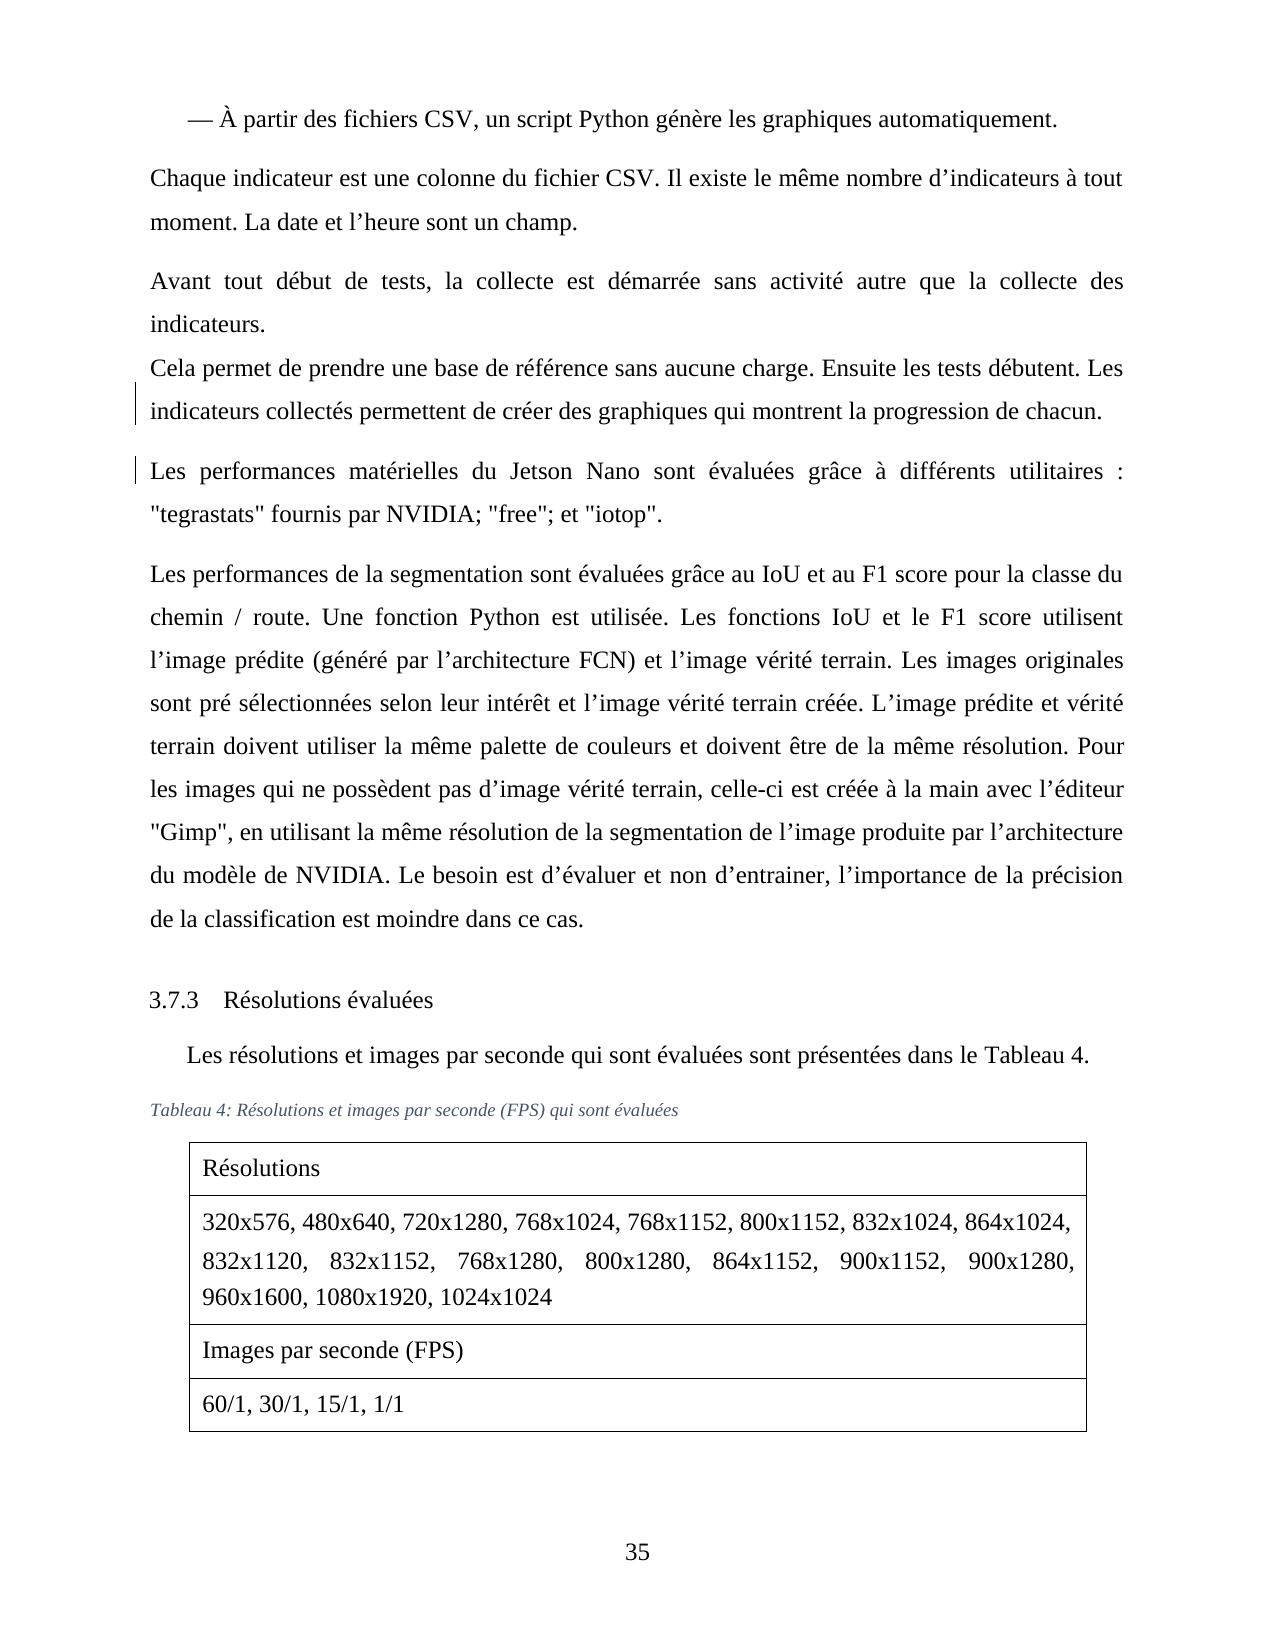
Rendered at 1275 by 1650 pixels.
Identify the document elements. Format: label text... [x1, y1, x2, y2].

table_cell 320x576, 480x640, 720x1280, 768x1024, 768x1152, 800x1152, 832x1024, 864x1024, 832x1120, 832x1152, 768x1280, 800x1280, 864x1152, 900x1152, 900x1280, 960x1600, 1080x1920, 1024x1024 [190, 1196, 1086, 1324]
text Cela permet de prendre une base de référence sans aucune charge. Ensuite les tests débutent. Les indicateurs collectés permettent de créer des graphiques qui montrent la progression de chacun. [150, 353, 1125, 425]
text Les performances de la segmentation sont évaluées grâce au IoU et au F1 score pour la classe du chemin / route. Une fonction Python est utilisée. Les fonctions IoU et le F1 score utilisent l’image prédite (généré par l’architecture FCN) et l’image vérité terrain. Les images originales sont pré sélectionnées selon leur intérêt et l’image vérité terrain créée. L’image prédite et vérité terrain doivent utiliser la même palette de couleurs et doivent être de la même résolution. Pour les images qui ne possèdent pas d’image vérité terrain, celle-ci est créée à la main avec l’éditeur "Gimp", en utilisant la même résolution de la segmentation de l’image produite par l’architecture du modèle de NVIDIA. Le besoin est d’évaluer et non d’entrainer, l’importance de la précision de la classification est moindre dans ce cas. [150, 559, 1125, 932]
text Les résolutions et images par seconde qui sont évaluées sont présentées dans le Tableau 4. [151, 1041, 1125, 1069]
text Les performances matérielles du Jetson Nano sont évaluées grâce à différents utilitaires : "tegrastats" fournis par NVIDIA; "free"; et "iotop". [150, 456, 1125, 528]
table_header Résolutions [190, 1143, 1086, 1195]
table_cell 60/1, 30/1, 15/1, 1/1 [190, 1379, 1086, 1431]
subtitle Résolutions évaluées [148, 986, 1125, 1014]
text Avant tout début de tests, la collecte est démarrée sans activité autre que la collecte des indicateurs. [150, 266, 1125, 338]
table_cell Images par seconde (FPS) [190, 1325, 1086, 1378]
text — À partir des fichiers CSV, un script Python génère les graphiques automatiquement. [188, 104, 1125, 132]
text Chaque indicateur est une colonne du fichier CSV. Il existe le même nombre d’indicateurs à tout moment. La date et l’heure sont un champ. [150, 163, 1125, 235]
text Tableau 4: Résolutions et images par seconde (FPS) qui sont évaluées [150, 1099, 1125, 1121]
